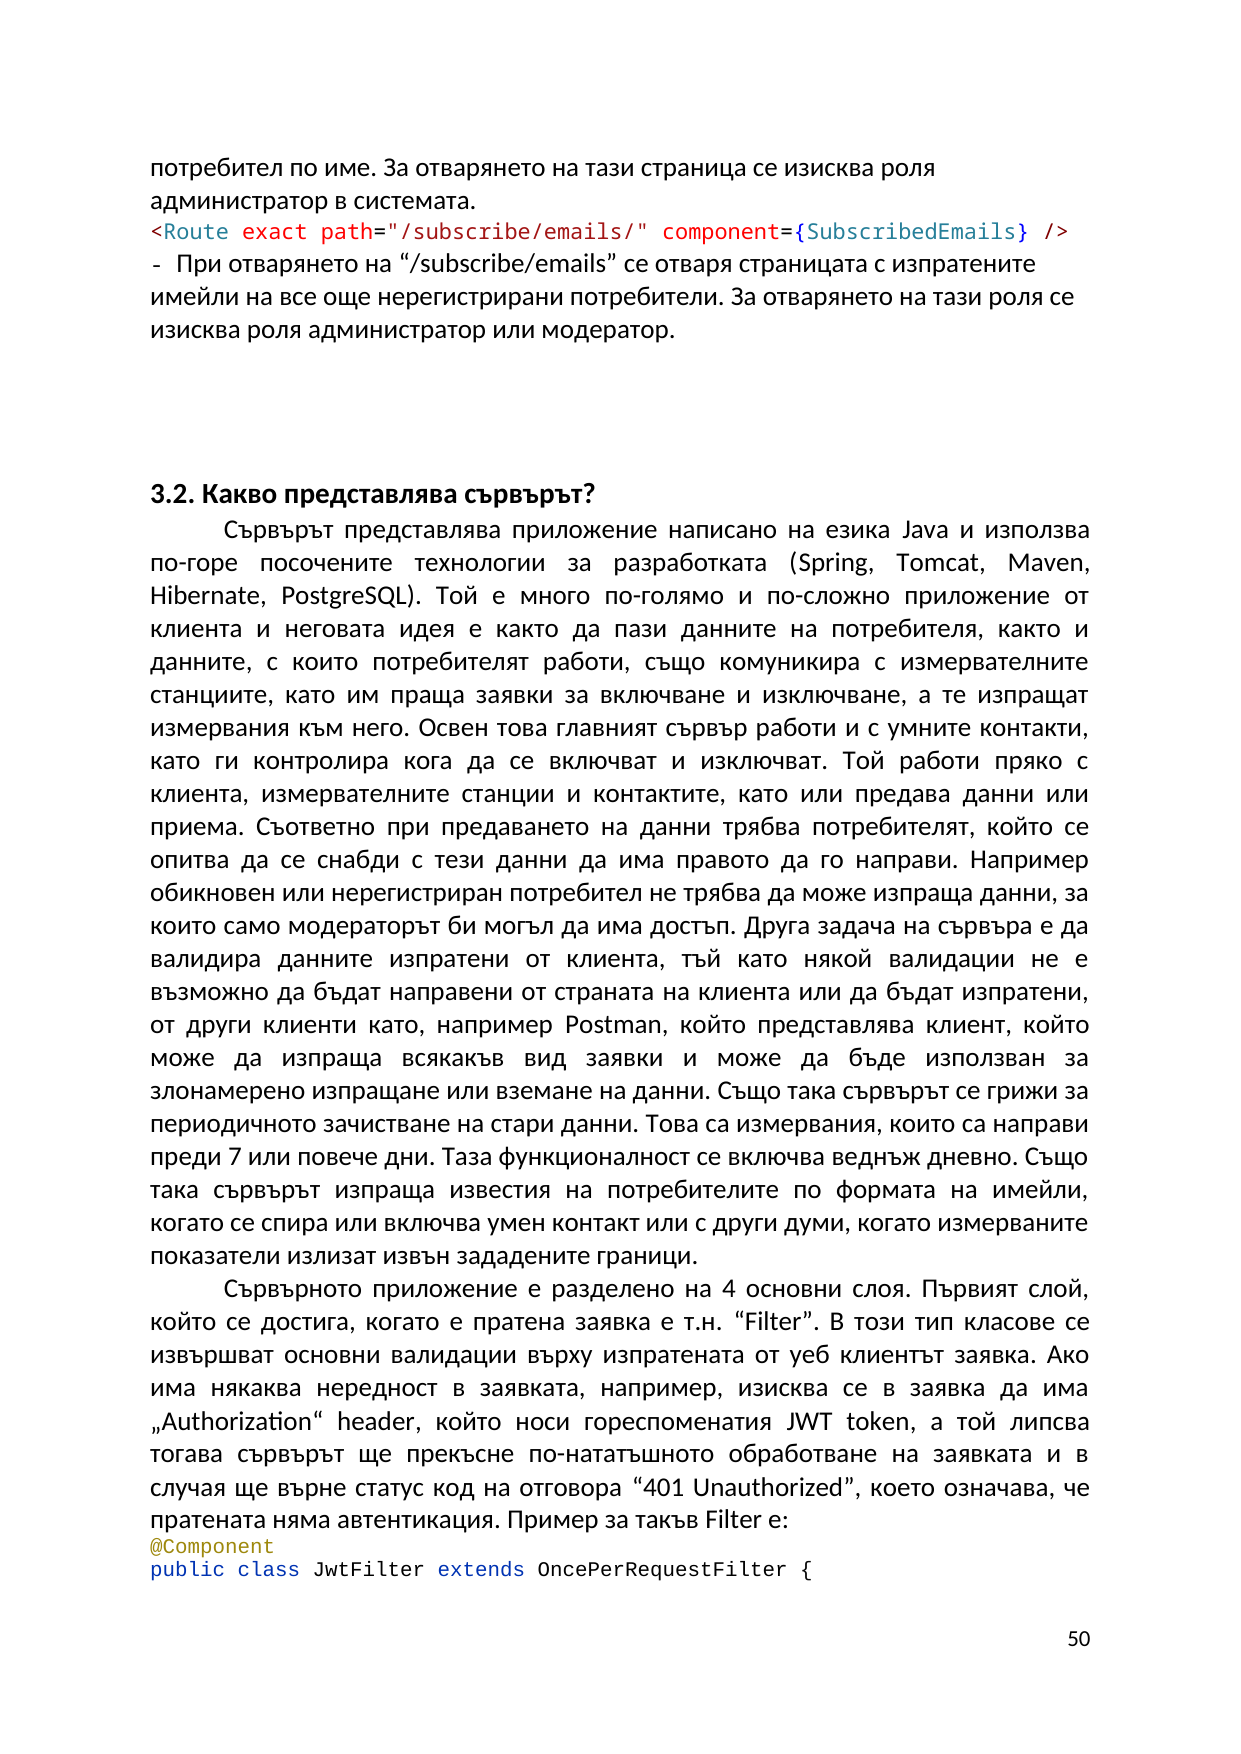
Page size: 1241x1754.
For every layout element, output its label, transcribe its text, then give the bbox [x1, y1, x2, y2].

subtitle 3.2. Какво представлява сървърът? [150, 475, 1090, 510]
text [150, 1536, 1090, 1583]
text Сървърното приложение е разделено на 4 основни слоя. Първият слой, който се достига, когато е пратена заявка е т.н. “Filter”. В този тип класове се извършват основни валидации върху изпратената от уеб клиентът заявка. Ако има някаква нередност в заявката, например, изисква се в заявка да има „Authorization“ header, който носи гореспоменатия JWT token, а той липсва тогава сървърът ще прекъсне по-нататъшното обработване на заявката и в случая ще върне статус код на отговора “401 Unauthorized”, което означава, че пратената няма автентикация. Пример за такъв Filter e: [150, 1272, 1090, 1536]
text <Route exact path="/subscribe/emails/" component={SubscribedEmails} /> - При отварянето на “/subscribe/emails” се отваря страницата с изпратените имейли на все още нерегистрирани потребители. За отварянето на тази роля се изисква роля администратор или модератор. [150, 216, 1090, 345]
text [150, 150, 1090, 216]
text Сървърът представлява приложение написано на езика Java и използва по-горе посочените технологии за разработката (Spring, Tomcat, Maven, Hibernate, PostgreSQL). Той е много по-голямо и по-сложно приложение от клиента и неговата идея е както да пази данните на потребителя, както и данните, с които потребителят работи, също комуникира с измервателните станциите, като им праща заявки за включване и изключване, а те изпращат измервания към него. Освен това главният сървър работи и с умните контакти, като ги контролира кога да се включват и изключват. Той работи пряко с клиента, измервателните станции и контактите, като или предава данни или приема. Съответно при предаването на данни трябва потребителят, който се опитва да се снабди с тези данни да има правото да го направи. Например обикновен или нерегистриран потребител не трябва да може изпраща данни, за които само модераторът би могъл да има достъп. Друга задача на сървъра е да валидира данните изпратени от клиента, тъй като някой валидации не е възможно да бъдат направени от страната на клиента или да бъдат изпратени, от други клиенти като, например Postman, който представлява клиент, който може да изпраща всякакъв вид заявки и може да бъде използван за злонамерено изпращане или вземане на данни. Също така сървърът се грижи за периодичното зачистване на стари данни. Това са измервания, които са направи преди 7 или повече дни. Таза функционалност се включва веднъж дневно. Също така сървърът изпраща известия на потребителите по формата на имейли, когато се спира или включва умен контакт или с други думи, когато измерваните показатели излизат извън зададените граници. [150, 512, 1090, 1272]
